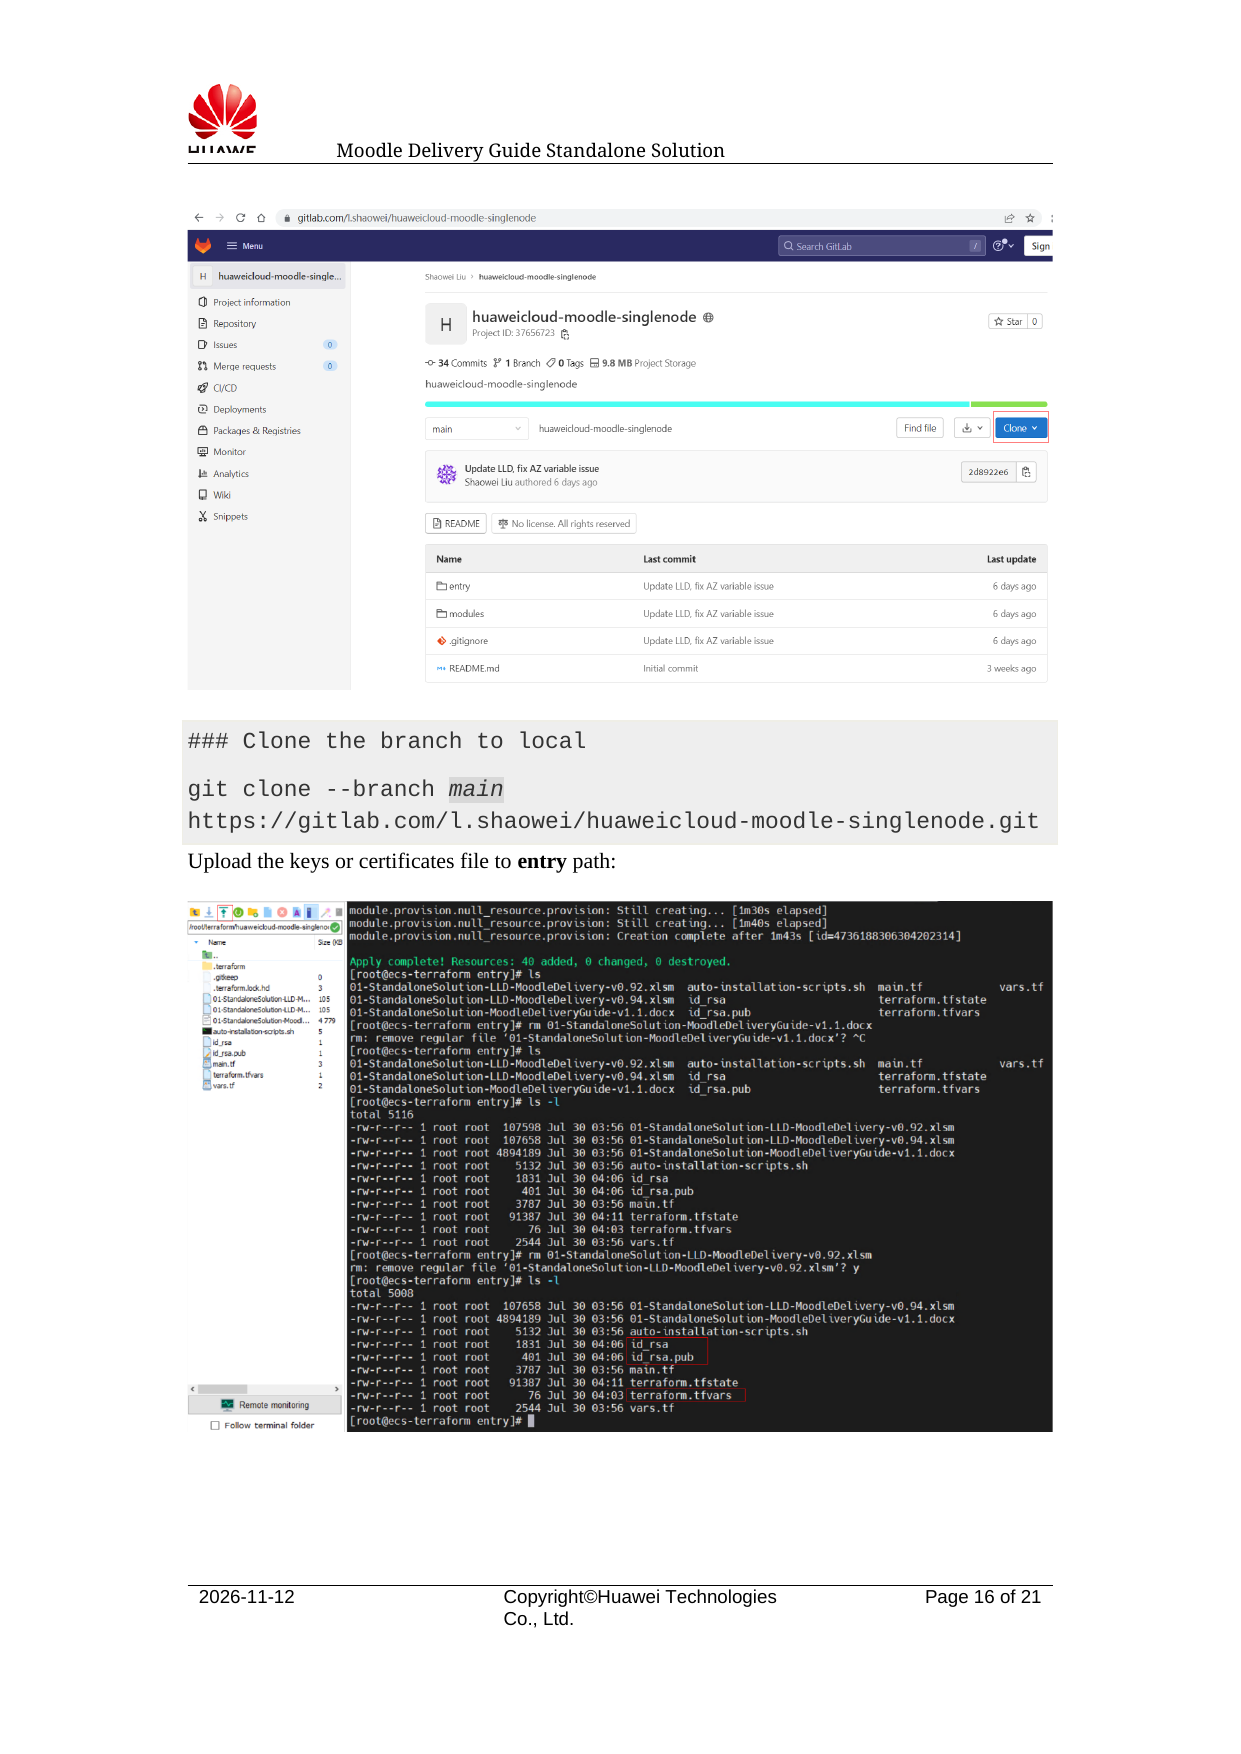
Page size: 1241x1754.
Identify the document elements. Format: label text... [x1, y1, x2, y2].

text git clone --branch main https://gitlab.com/l.shaowei/huaweicloud-moodle-singlenode.git [183, 768, 1057, 843]
picture [187, 901, 1053, 1432]
picture [188, 84, 257, 153]
text ### Clone the branch to local [183, 722, 1057, 758]
text Upload the keys or certificates file to entry path: [187, 845, 1053, 877]
picture [187, 207, 1053, 690]
